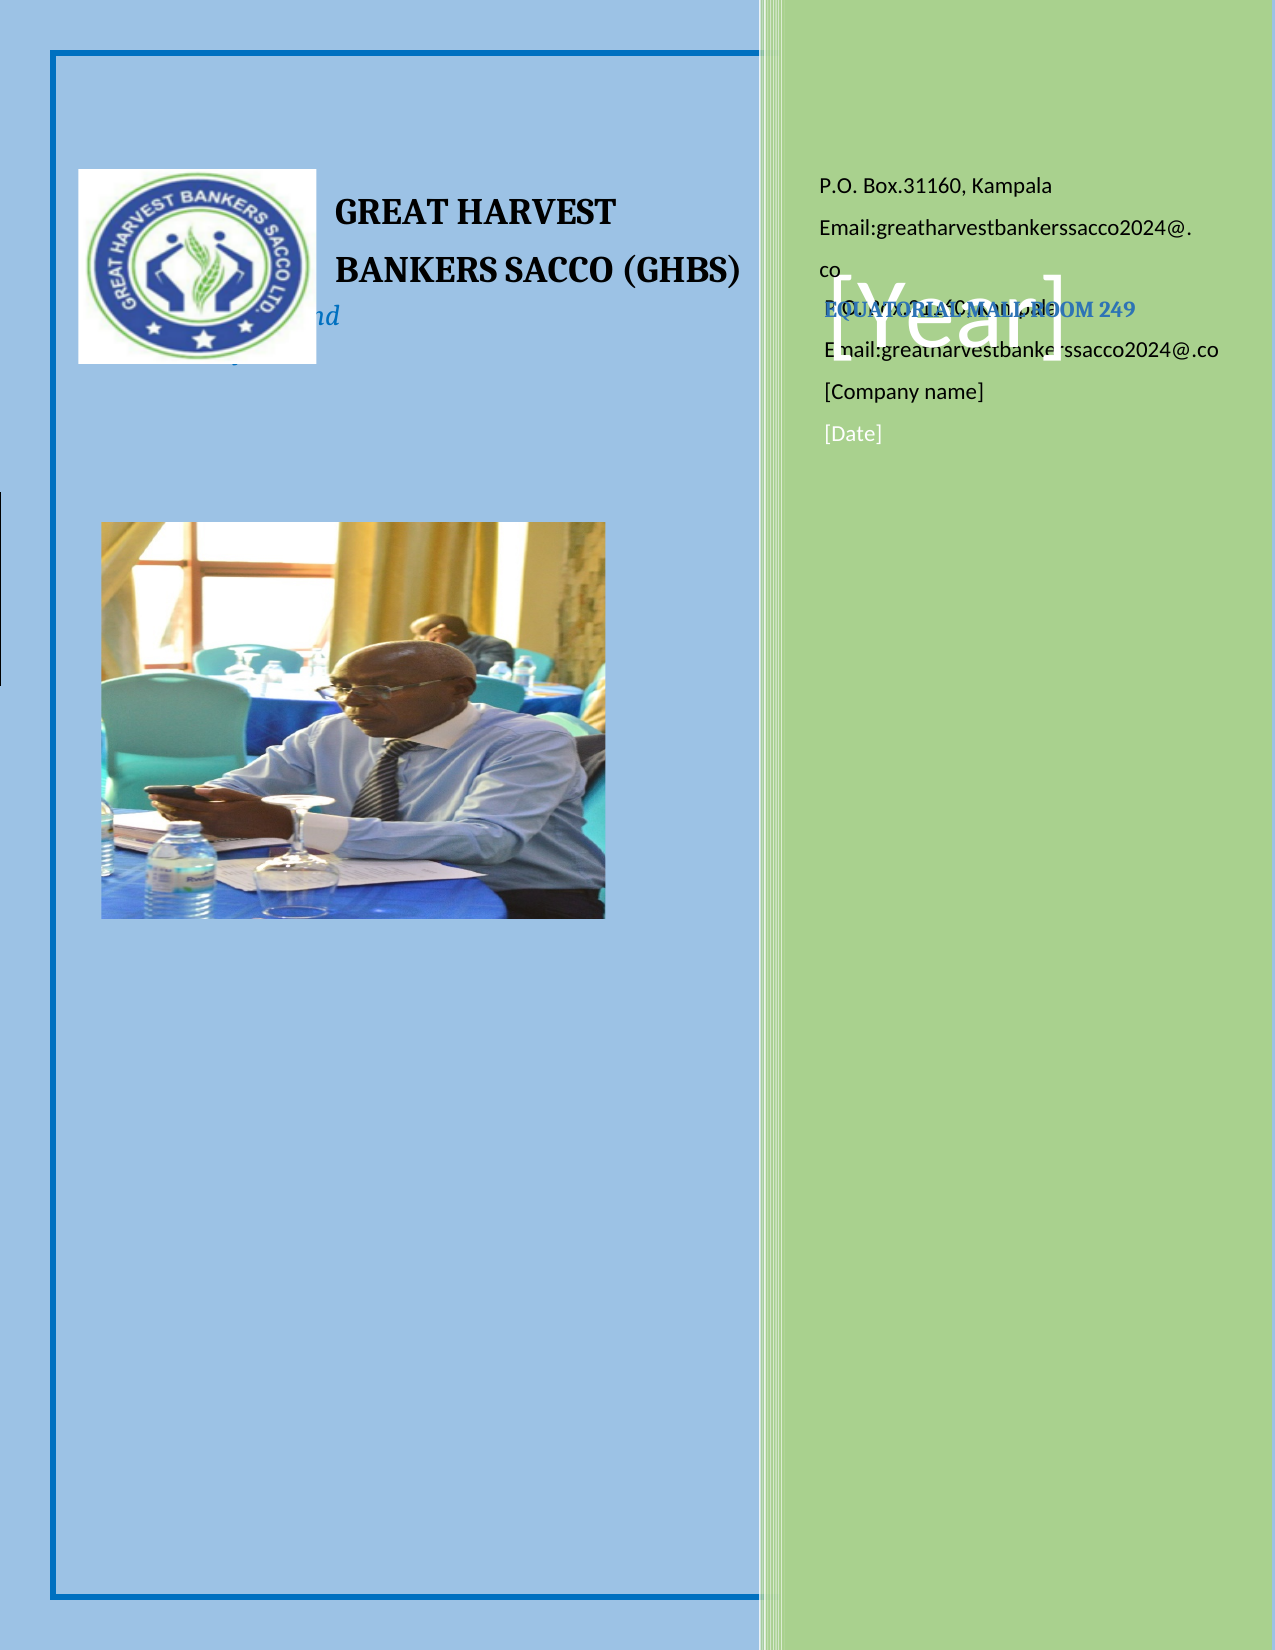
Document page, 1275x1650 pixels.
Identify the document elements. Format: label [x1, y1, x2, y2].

picture [78, 169, 317, 364]
picture [101, 522, 606, 919]
